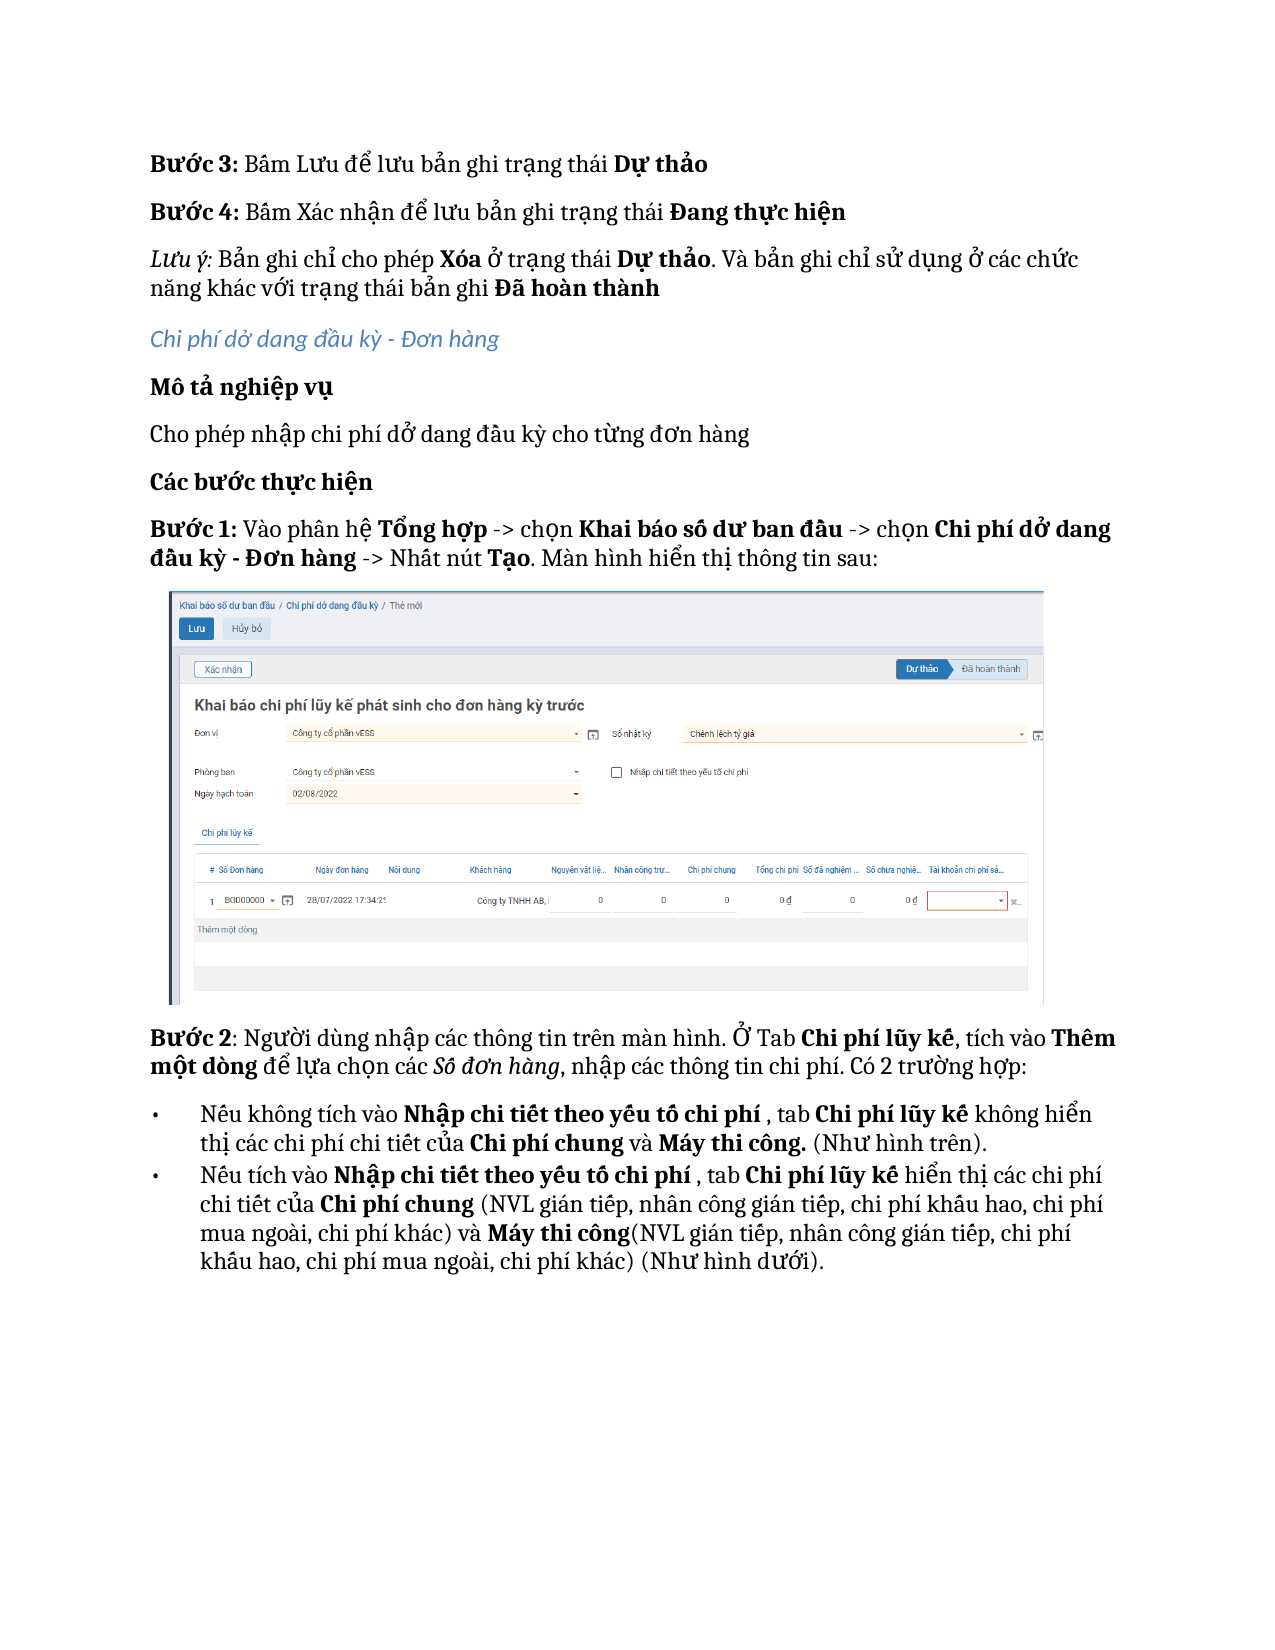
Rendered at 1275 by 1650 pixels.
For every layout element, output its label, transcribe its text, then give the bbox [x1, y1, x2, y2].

text Cho phép nhập chi phí dở dang đầu kỳ cho từng đơn hàng [150, 420, 1125, 449]
picture [168, 591, 1044, 1005]
subtitle Chi phí dở dang đầu kỳ - Đơn hàng [150, 323, 1125, 354]
list Nếu tích vào Nhập chi tiết theo yếu tố chi phí , tab Chi phí lũy kế hiển thị các chi phí chi tiết của Chi phí chung (NVL gián tiếp, nhân công gián tiếp, chi phí khấu hao, chi phí mua ngoài, chi phí khác) và Máy thi công(NVL gián tiếp, nhân công gián tiếp, chi phí khấu hao, chi phí mua ngoài, chi phí khác) (Như hình dưới). [150, 1161, 1125, 1276]
text Bước 2: Người dùng nhập các thông tin trên màn hình. Ở Tab Chi phí lũy kế, tích vào Thêm một dòng để lựa chọn các Số đơn hàng, nhập các thông tin chi phí. Có 2 trường hợp: [150, 1023, 1125, 1081]
text Lưu ý: Bản ghi chỉ cho phép Xóa ở trạng thái Dự thảo. Và bản ghi chỉ sử dụng ở các chức năng khác với trạng thái bản ghi Đã hoàn thành [150, 245, 1125, 302]
text Bước 3: Bấm Lưu để lưu bản ghi trạng thái Dự thảo [150, 150, 1125, 179]
text Mô tả nghiệp vụ [150, 373, 1125, 401]
text Bước 4: Bấm Xác nhận để lưu bản ghi trạng thái Đang thực hiện [150, 197, 1125, 226]
list Nếu không tích vào Nhập chi tiết theo yếu tố chi phí , tab Chi phí lũy kế không hiển thị các chi phí chi tiết của Chi phí chung và Máy thi công. (Như hình trên). [150, 1100, 1125, 1157]
text Các bước thực hiện [150, 468, 1125, 496]
text Bước 1: Vào phân hệ Tổng hợp -> chọn Khai báo số dư ban đầu -> chọn Chi phí dở dang đầu kỳ - Đơn hàng -> Nhất nút Tạo. Màn hình hiển thị thông tin sau: [150, 515, 1125, 573]
